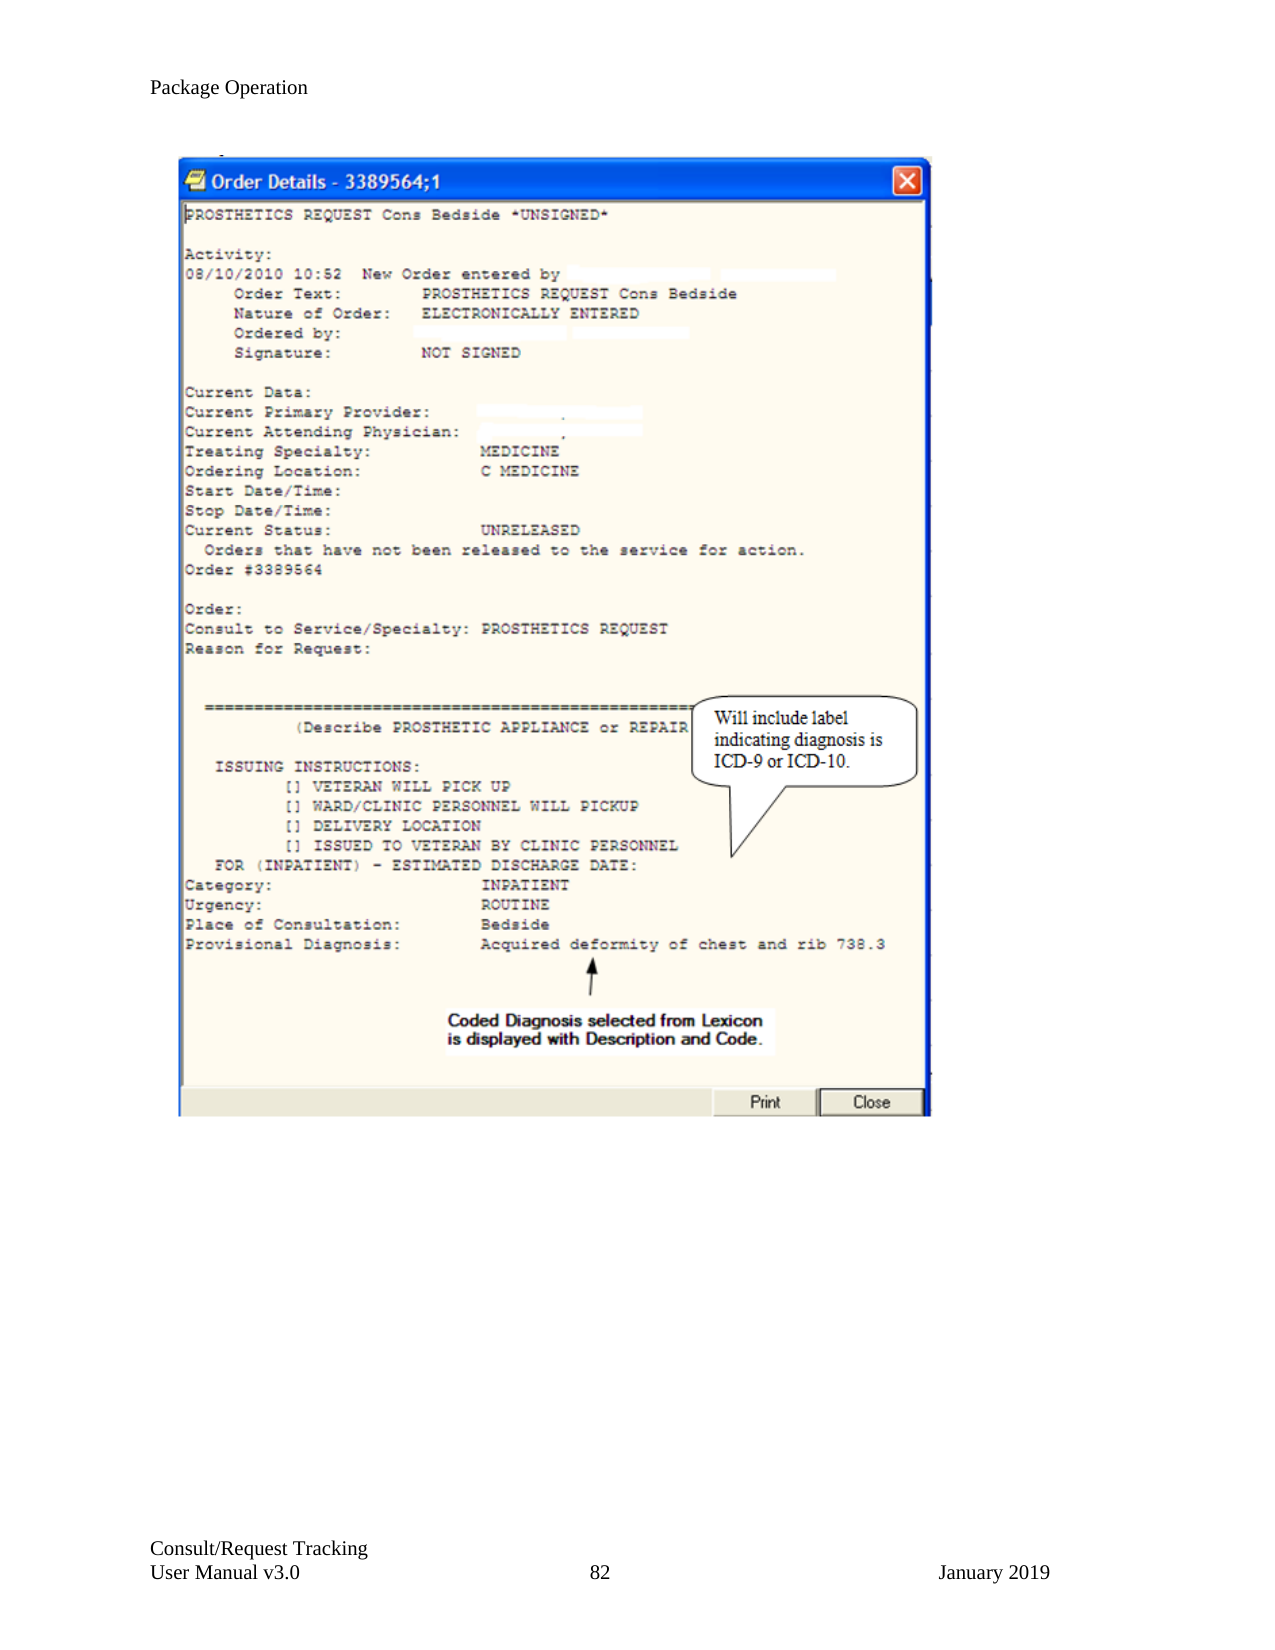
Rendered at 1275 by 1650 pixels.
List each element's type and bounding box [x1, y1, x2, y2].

picture [176, 155, 935, 1118]
